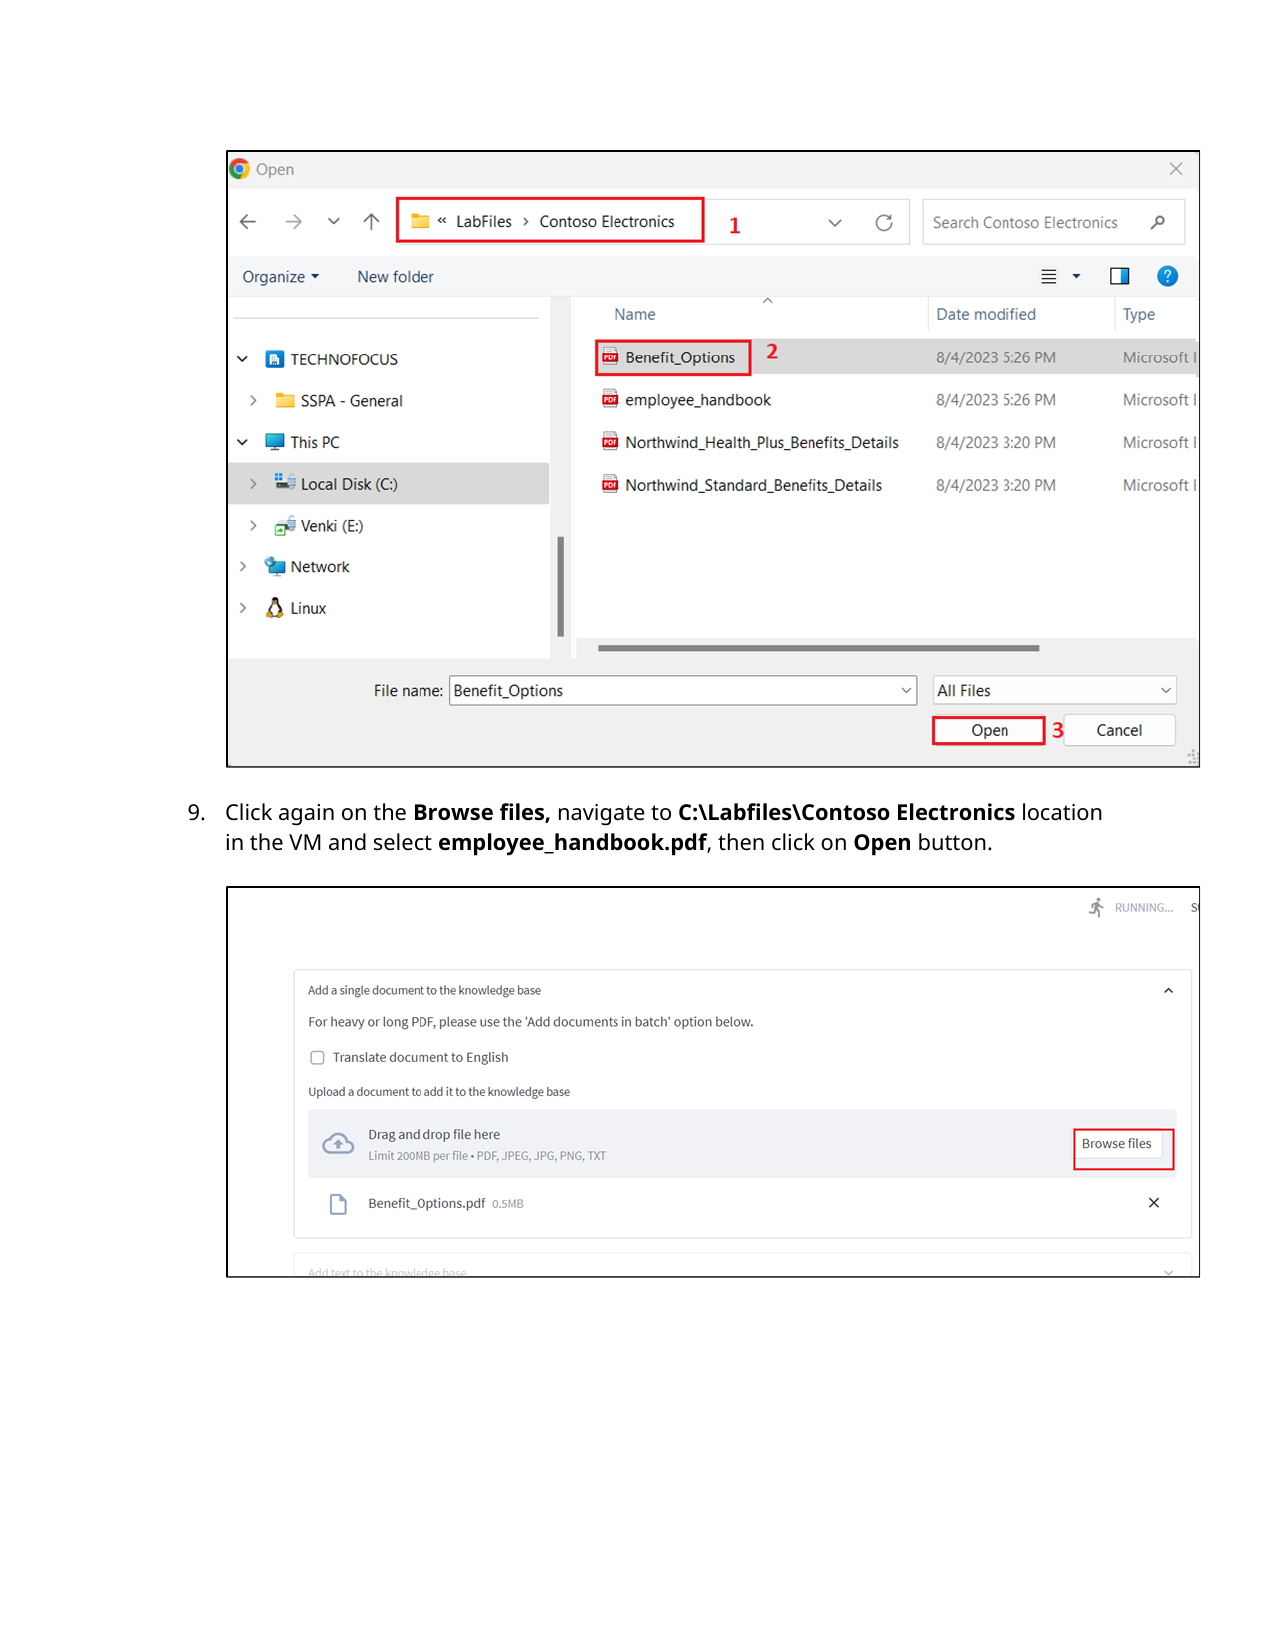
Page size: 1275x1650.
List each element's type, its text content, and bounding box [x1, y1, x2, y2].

picture [225, 885, 1200, 1278]
picture [225, 150, 1200, 768]
list Click again on the Browse files, navigate to C:\Labfiles\Contoso Electronics location in the VM and select employee_handbook.pdf, then click on Open button. [187, 797, 1125, 857]
